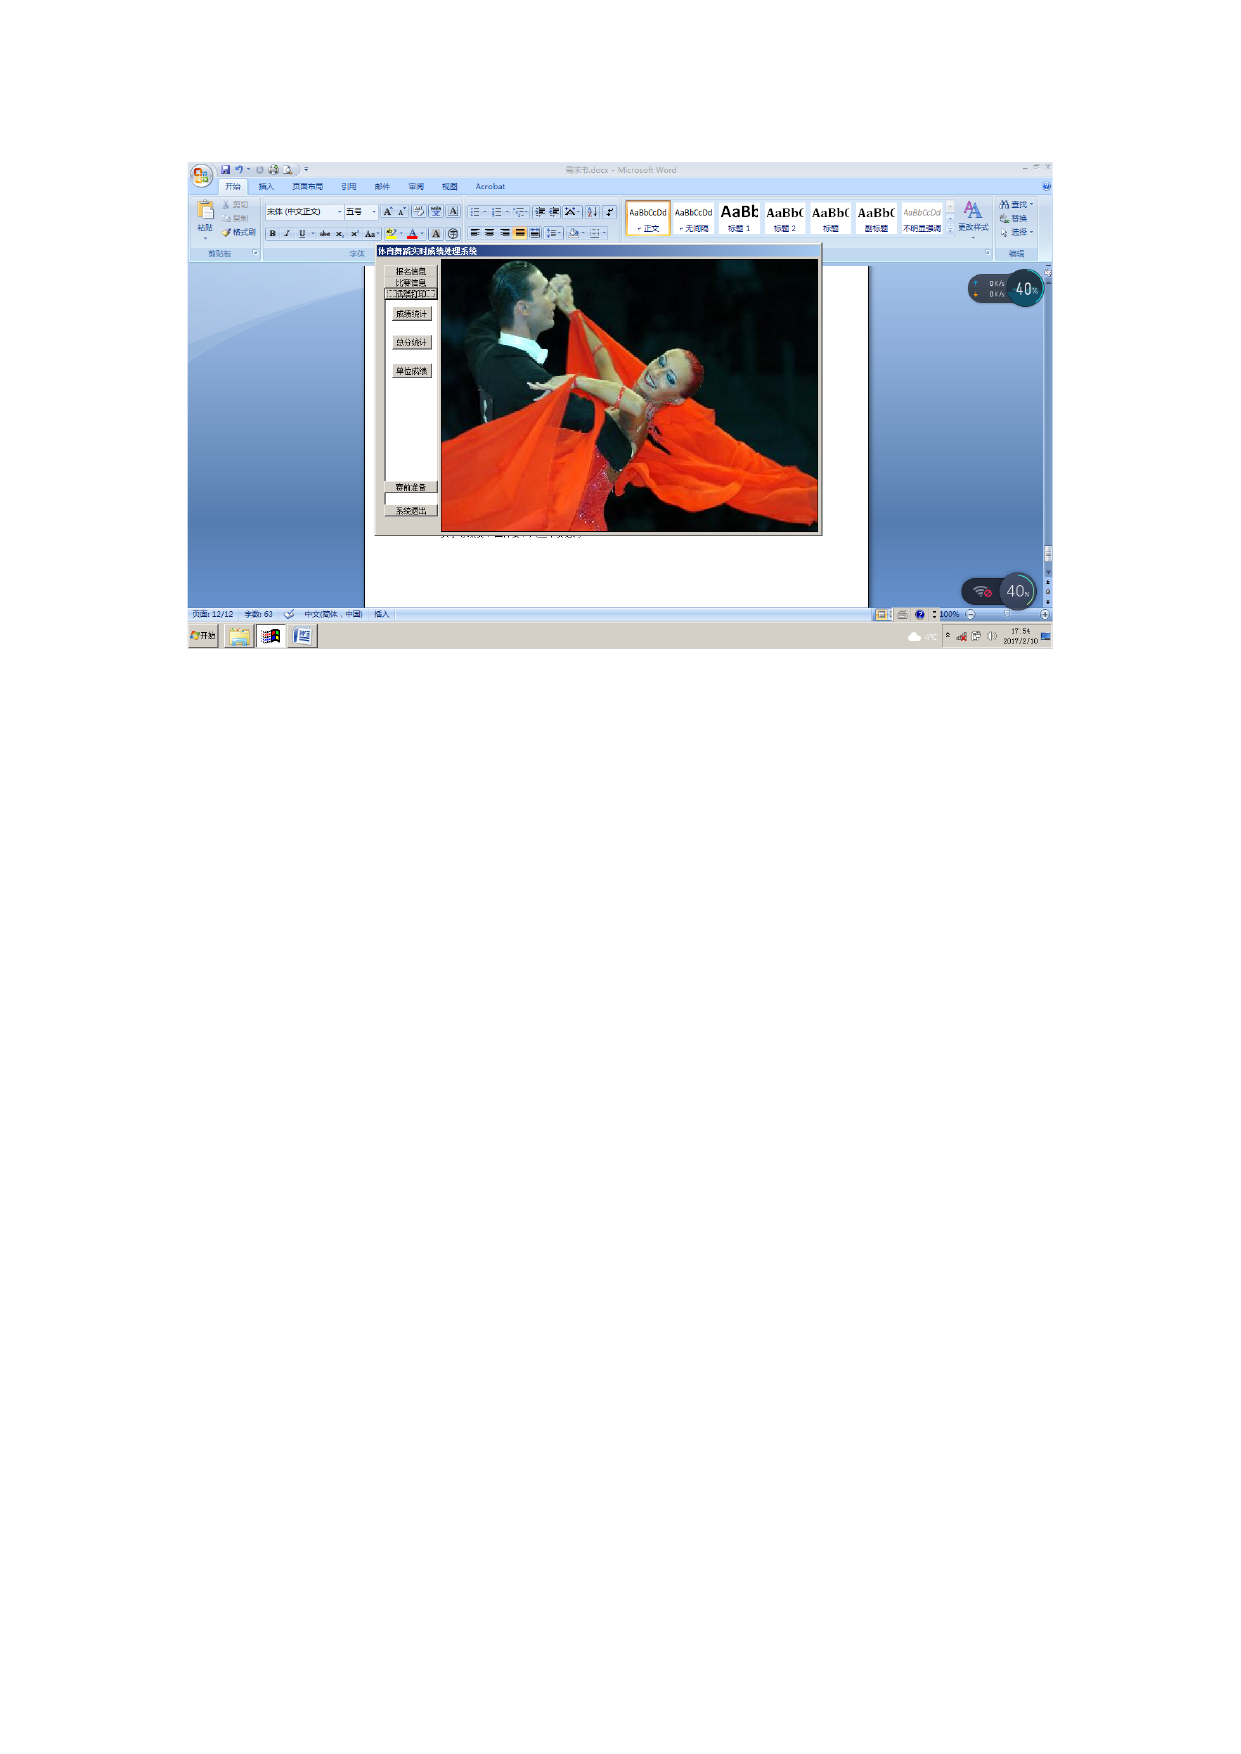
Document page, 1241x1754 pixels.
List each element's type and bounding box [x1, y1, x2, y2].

picture [187, 162, 1053, 649]
